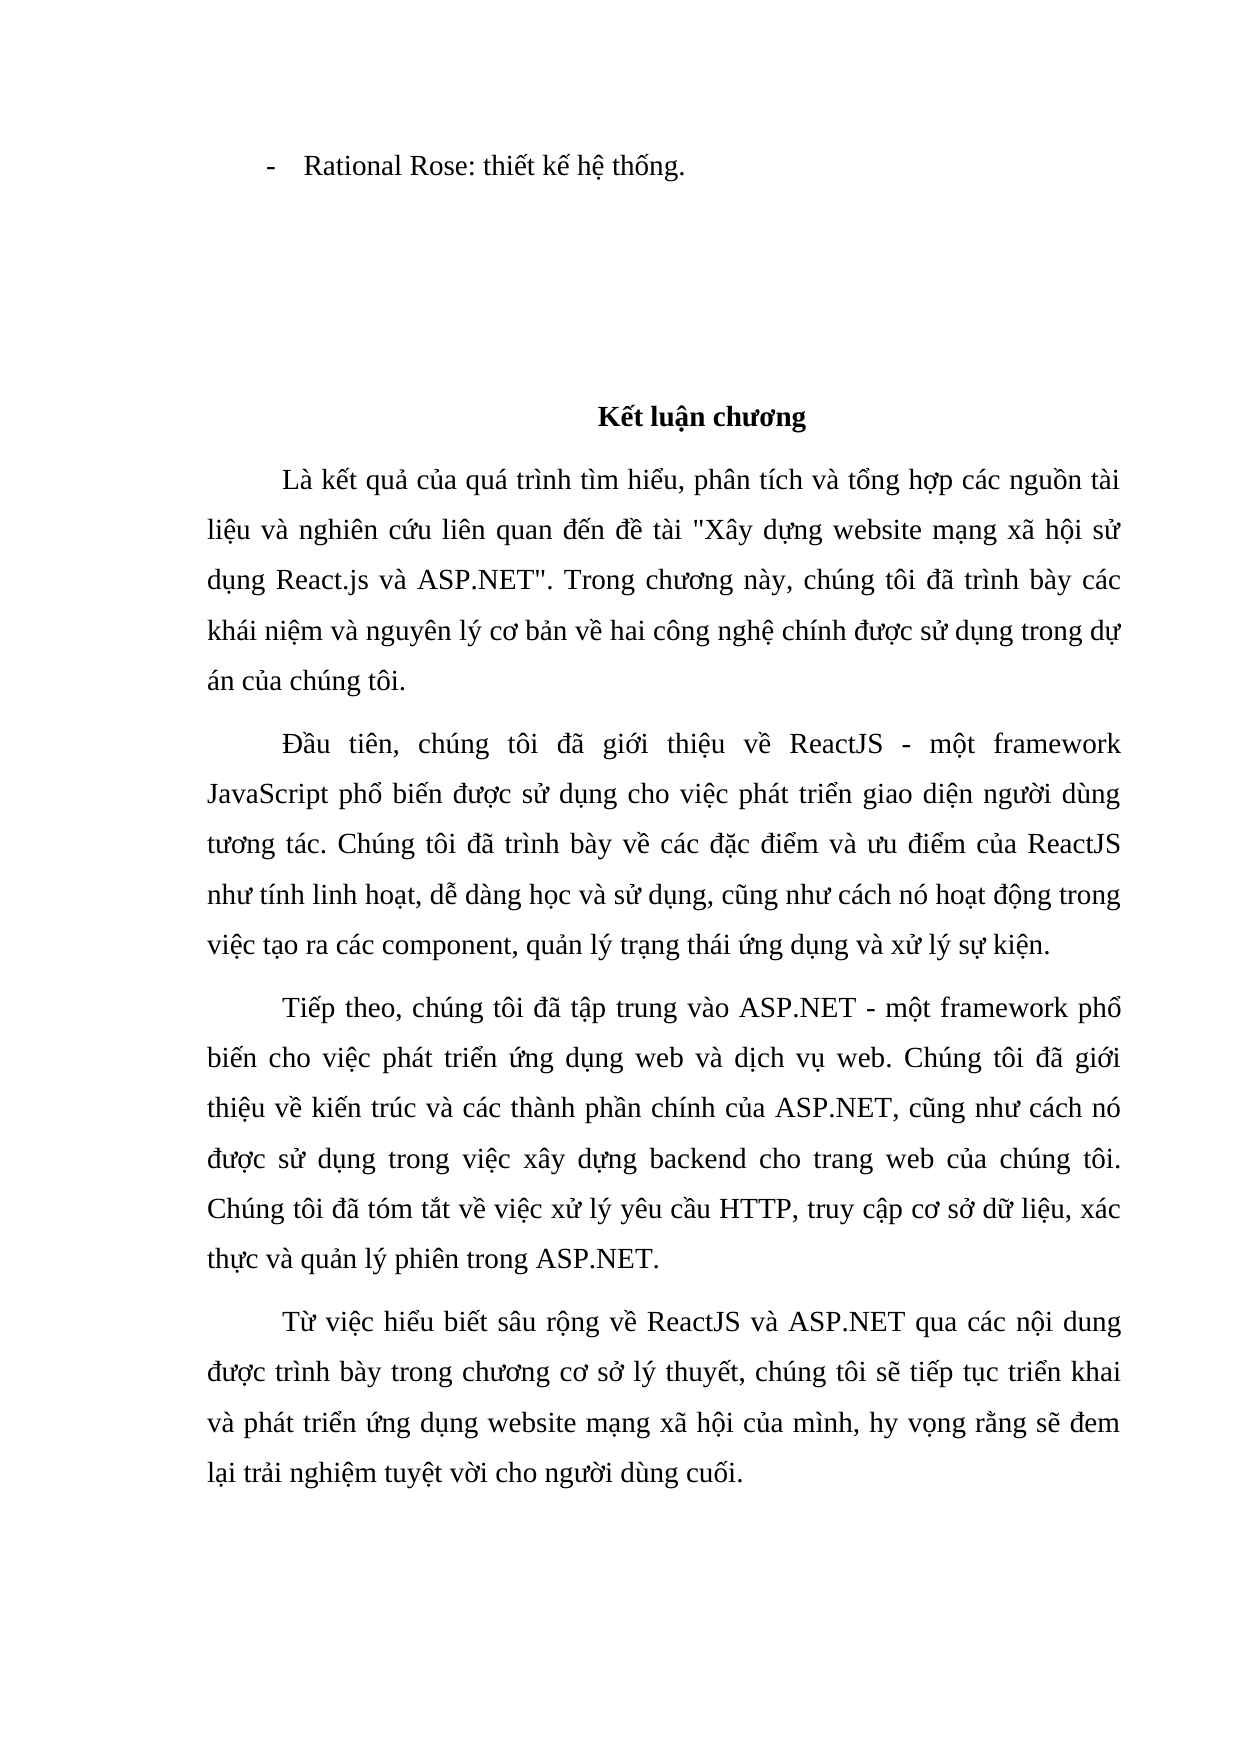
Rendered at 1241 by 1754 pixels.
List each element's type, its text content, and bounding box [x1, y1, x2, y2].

text Tiếp theo, chúng tôi đã tập trung vào ASP.NET - một framework phổ biến cho việc phát triển ứng dụng web và dịch vụ web. Chúng tôi đã giới thiệu về kiến trúc và các thành phần chính của ASP.NET, cũng như cách nó được sử dụng trong việc xây dựng backend cho trang web của chúng tôi. Chúng tôi đã tóm tắt về việc xử lý yêu cầu HTTP, truy cập cơ sở dữ liệu, xác thực và quản lý phiên trong ASP.NET. [207, 990, 1122, 1275]
list Rational Rose: thiết kế hệ thống. [266, 148, 1122, 181]
text Là kết quả của quá trình tìm hiểu, phân tích và tổng hợp các nguồn tài liệu và nghiên cứu liên quan đến đề tài "Xây dựng website mạng xã hội sử dụng React.js và ASP.NET". Trong chương này, chúng tôi đã trình bày các khái niệm và nguyên lý cơ bản về hai công nghệ chính được sử dụng trong dự án của chúng tôi. [207, 462, 1122, 697]
text Từ việc hiểu biết sâu rộng về ReactJS và ASP.NET qua các nội dung được trình bày trong chương cơ sở lý thuyết, chúng tôi sẽ tiếp tục triển khai và phát triển ứng dụng website mạng xã hội của mình, hy vọng rằng sẽ đem lại trải nghiệm tuyệt vời cho người dùng cuối. [207, 1304, 1122, 1489]
text Kết luận chương [207, 399, 1122, 432]
text Đầu tiên, chúng tôi đã giới thiệu về ReactJS - một framework JavaScript phổ biến được sử dụng cho việc phát triển giao diện người dùng tương tác. Chúng tôi đã trình bày về các đặc điểm và ưu điểm của ReactJS như tính linh hoạt, dễ dàng học và sử dụng, cũng như cách nó hoạt động trong việc tạo ra các component, quản lý trạng thái ứng dụng và xử lý sự kiện. [207, 726, 1122, 961]
